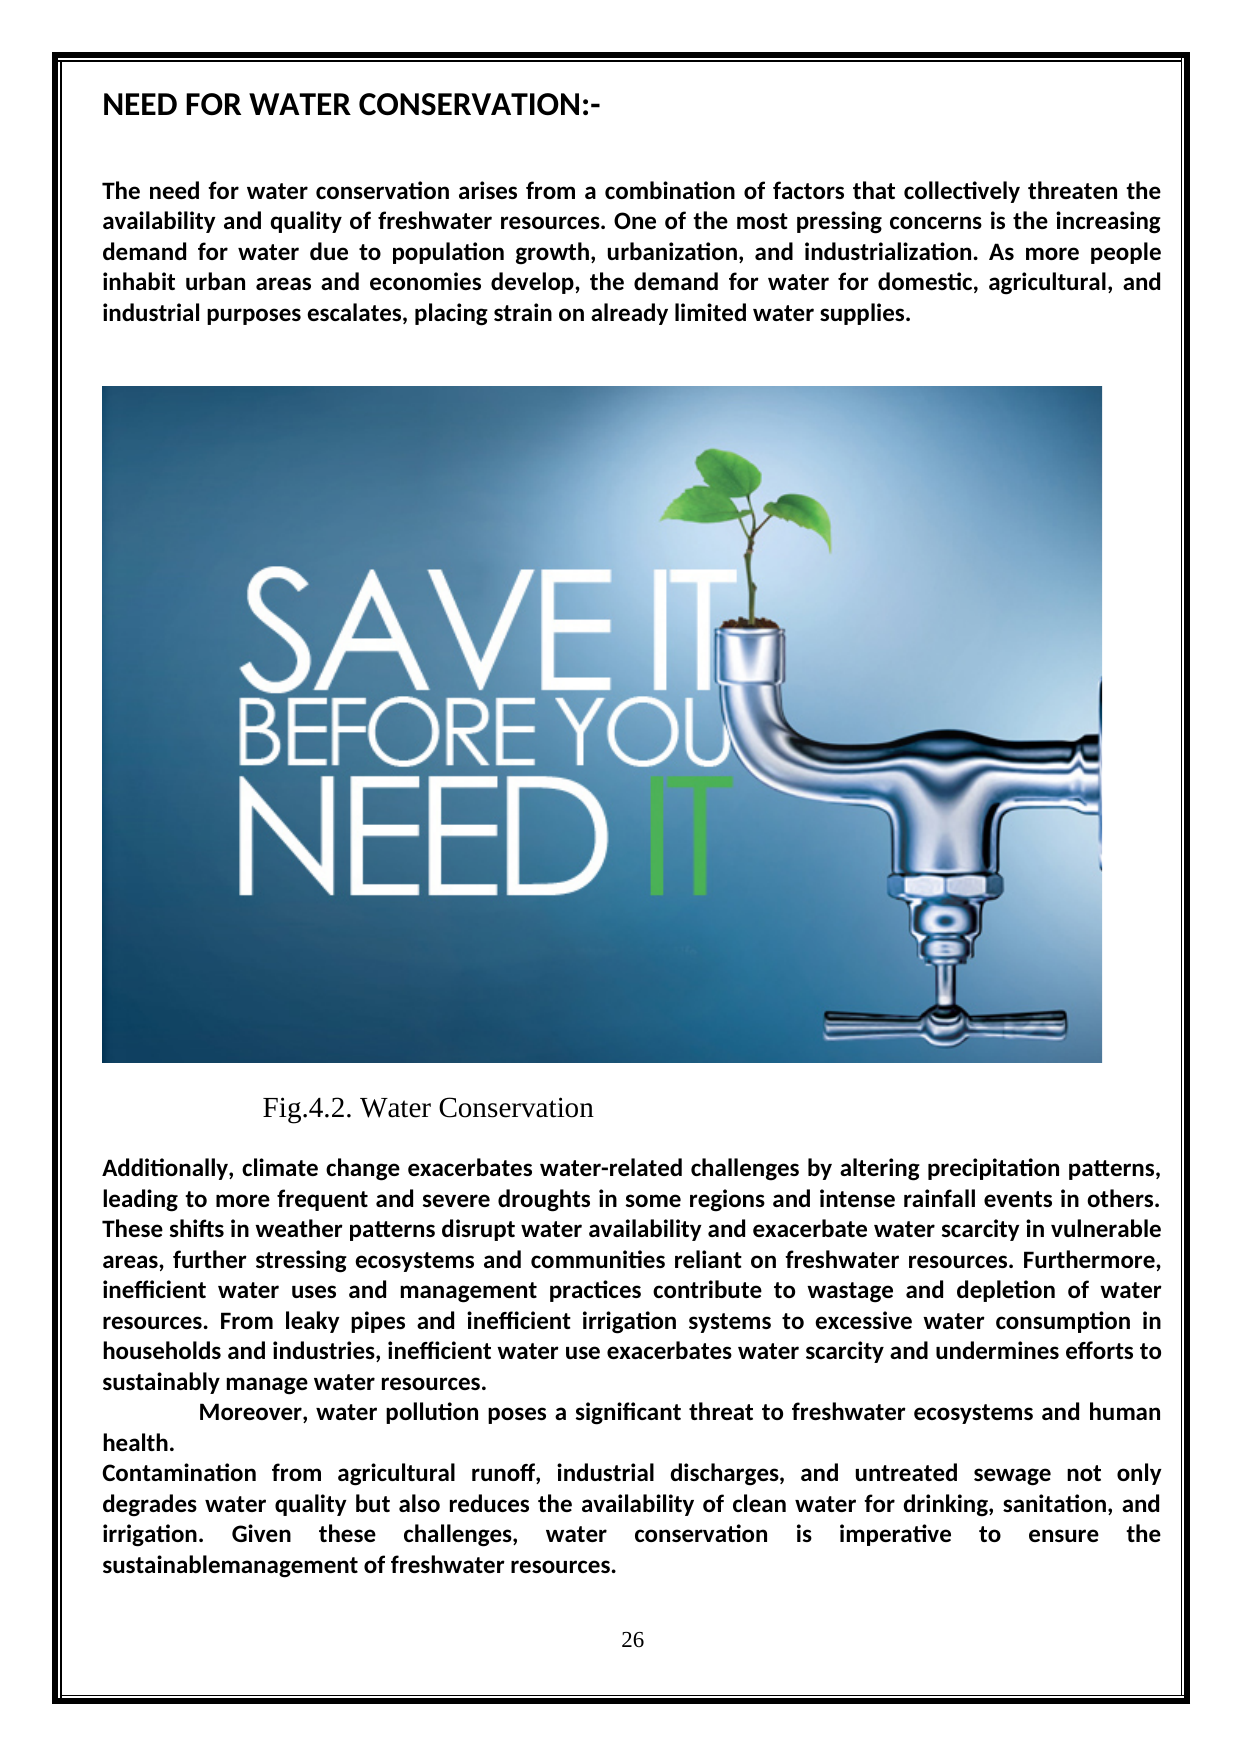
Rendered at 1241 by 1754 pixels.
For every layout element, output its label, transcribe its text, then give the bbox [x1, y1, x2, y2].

text Moreover, water pollution poses a significant threat to freshwater ecosystems and human health. [102, 1396, 1163, 1457]
text Contamination from agricultural runoff, industrial discharges, and untreated sewage not only degrades water quality but also reduces the availability of clean water for drinking, sanitation, and irrigation. Given these challenges, water conservation is imperative to ensure the sustainablemanagement of freshwater resources. [102, 1457, 1163, 1579]
picture [102, 386, 1103, 1063]
text Additionally, climate change exacerbates water-related challenges by altering precipitation patterns, leading to more frequent and severe droughts in some regions and intense rainfall events in others. These shifts in weather patterns disrupt water availability and exacerbate water scarcity in vulnerable areas, further stressing ecosystems and communities reliant on freshwater resources. Furthermore, inefficient water uses and management practices contribute to wastage and depletion of water resources. From leaky pipes and inefficient irrigation systems to excessive water consumption in households and industries, inefficient water use exacerbates water scarcity and undermines efforts to sustainably manage water resources. [102, 1152, 1163, 1396]
text The need for water conservation arises from a combination of factors that collectively threaten the availability and quality of freshwater resources. One of the most pressing concerns is the increasing demand for water due to population growth, urbanization, and industrialization. As more people inhabit urban areas and economies develop, the demand for water for domestic, agricultural, and industrial purposes escalates, placing strain on already limited water supplies. [102, 175, 1163, 327]
text NEED FOR WATER CONSERVATION:- [102, 83, 1163, 124]
text Fig.4.2. Water Conservation [102, 1091, 1163, 1124]
